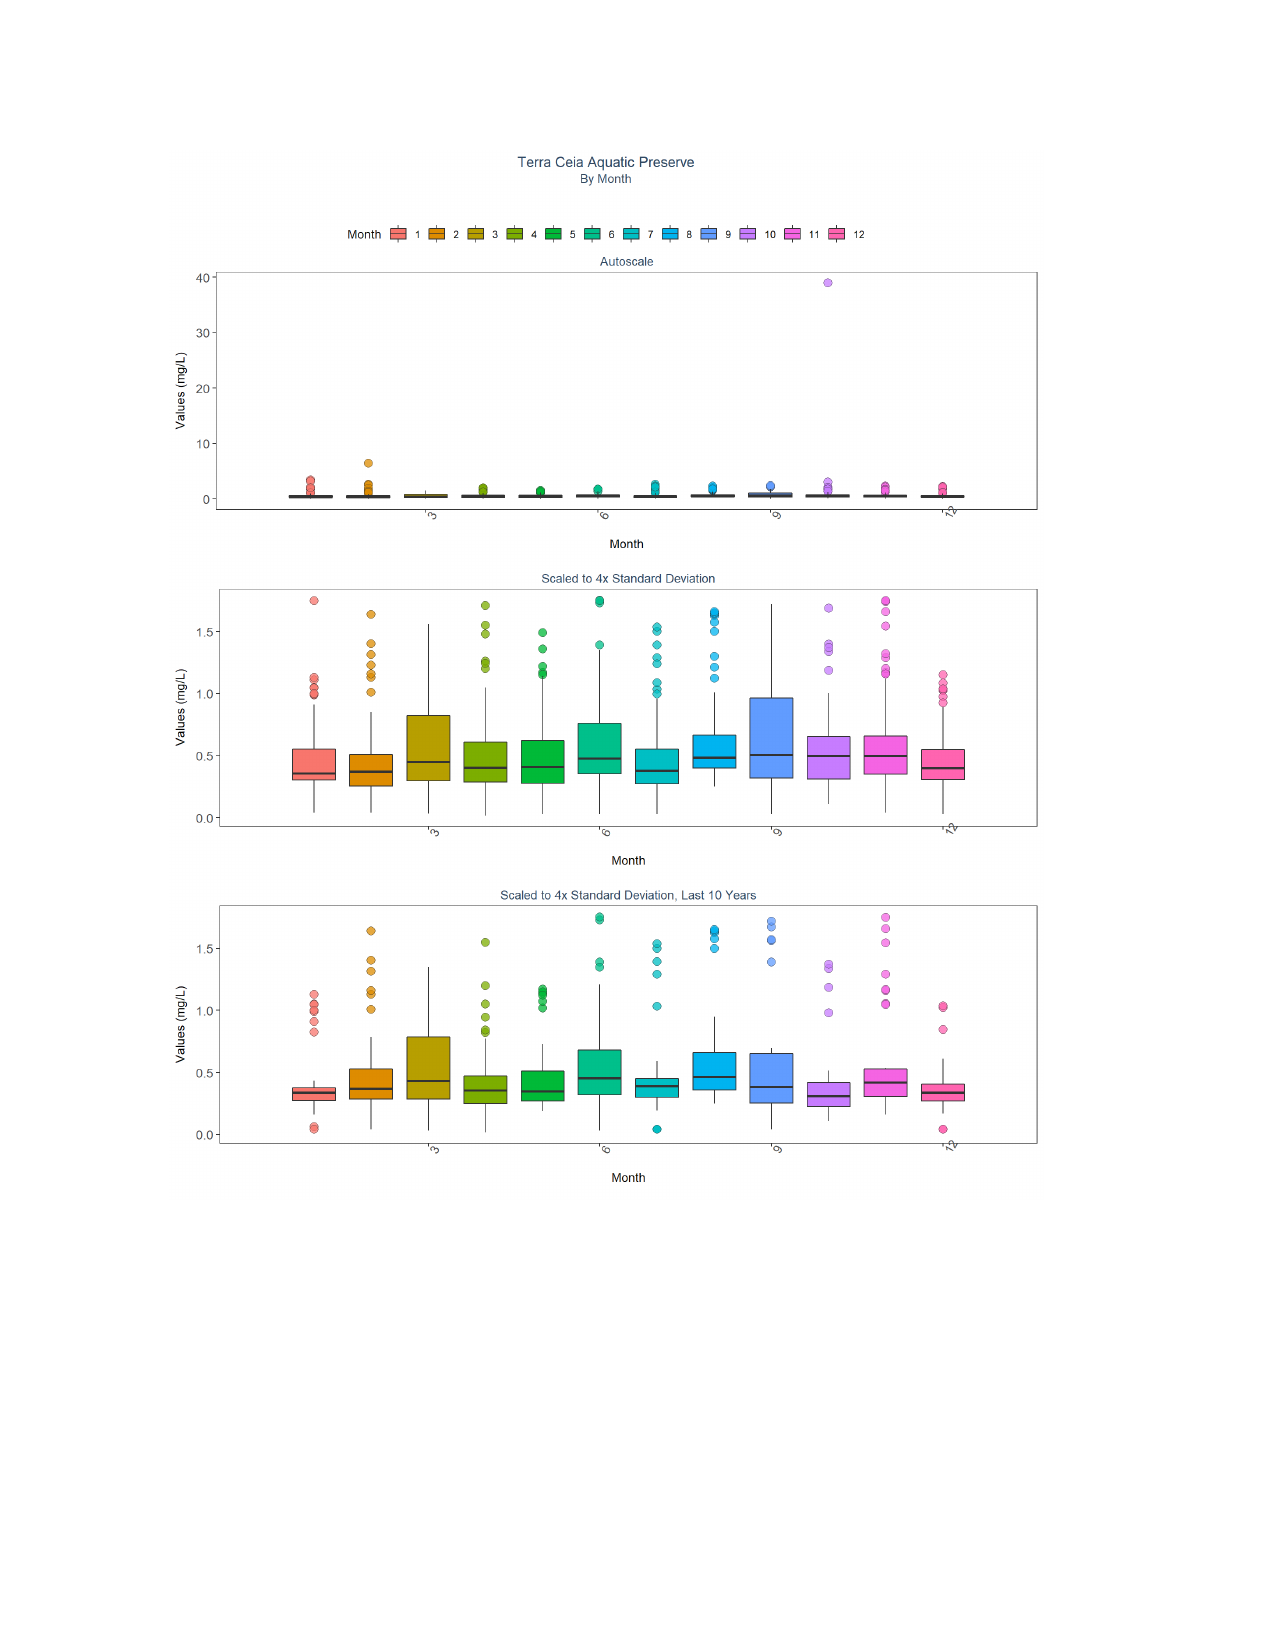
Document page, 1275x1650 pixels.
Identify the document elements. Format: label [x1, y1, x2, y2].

picture [168, 150, 1044, 1200]
